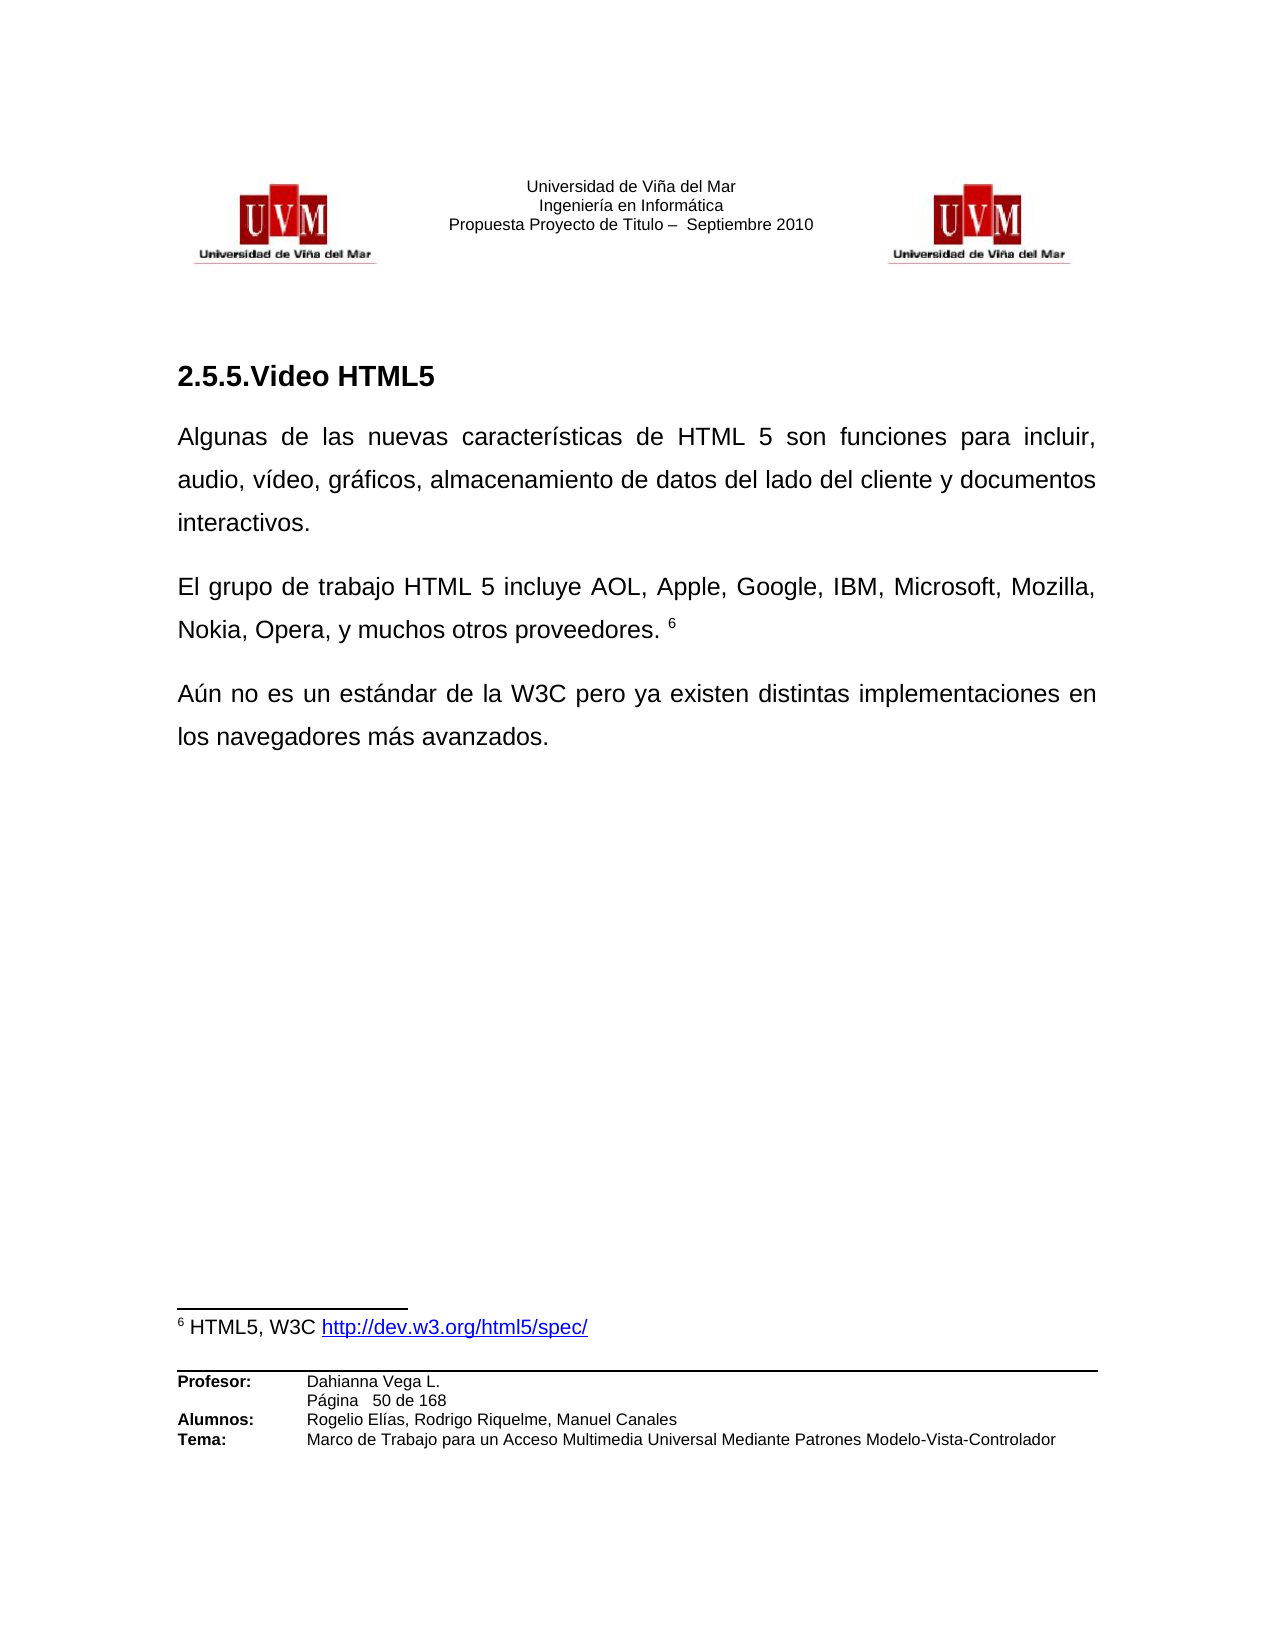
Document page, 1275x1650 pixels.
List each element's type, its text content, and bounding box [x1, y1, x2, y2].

subtitle 2.5.5.Video HTML5 [177, 359, 1098, 392]
picture [871, 176, 1084, 267]
text Aún no es un estándar de la W3C pero ya existen distintas implementaciones en los navegadores más avanzados. [177, 679, 1098, 751]
text Algunas de las nuevas características de HTML 5 son funciones para incluir, audio, vídeo, gráficos, almacenamiento de datos del lado del cliente y documentos interactivos. [177, 422, 1098, 537]
picture [177, 176, 390, 267]
text El grupo de trabajo HTML 5 incluye AOL, Apple, Google, IBM, Microsoft, Mozilla, Nokia, Opera, y muchos otros proveedores. [177, 572, 1098, 644]
